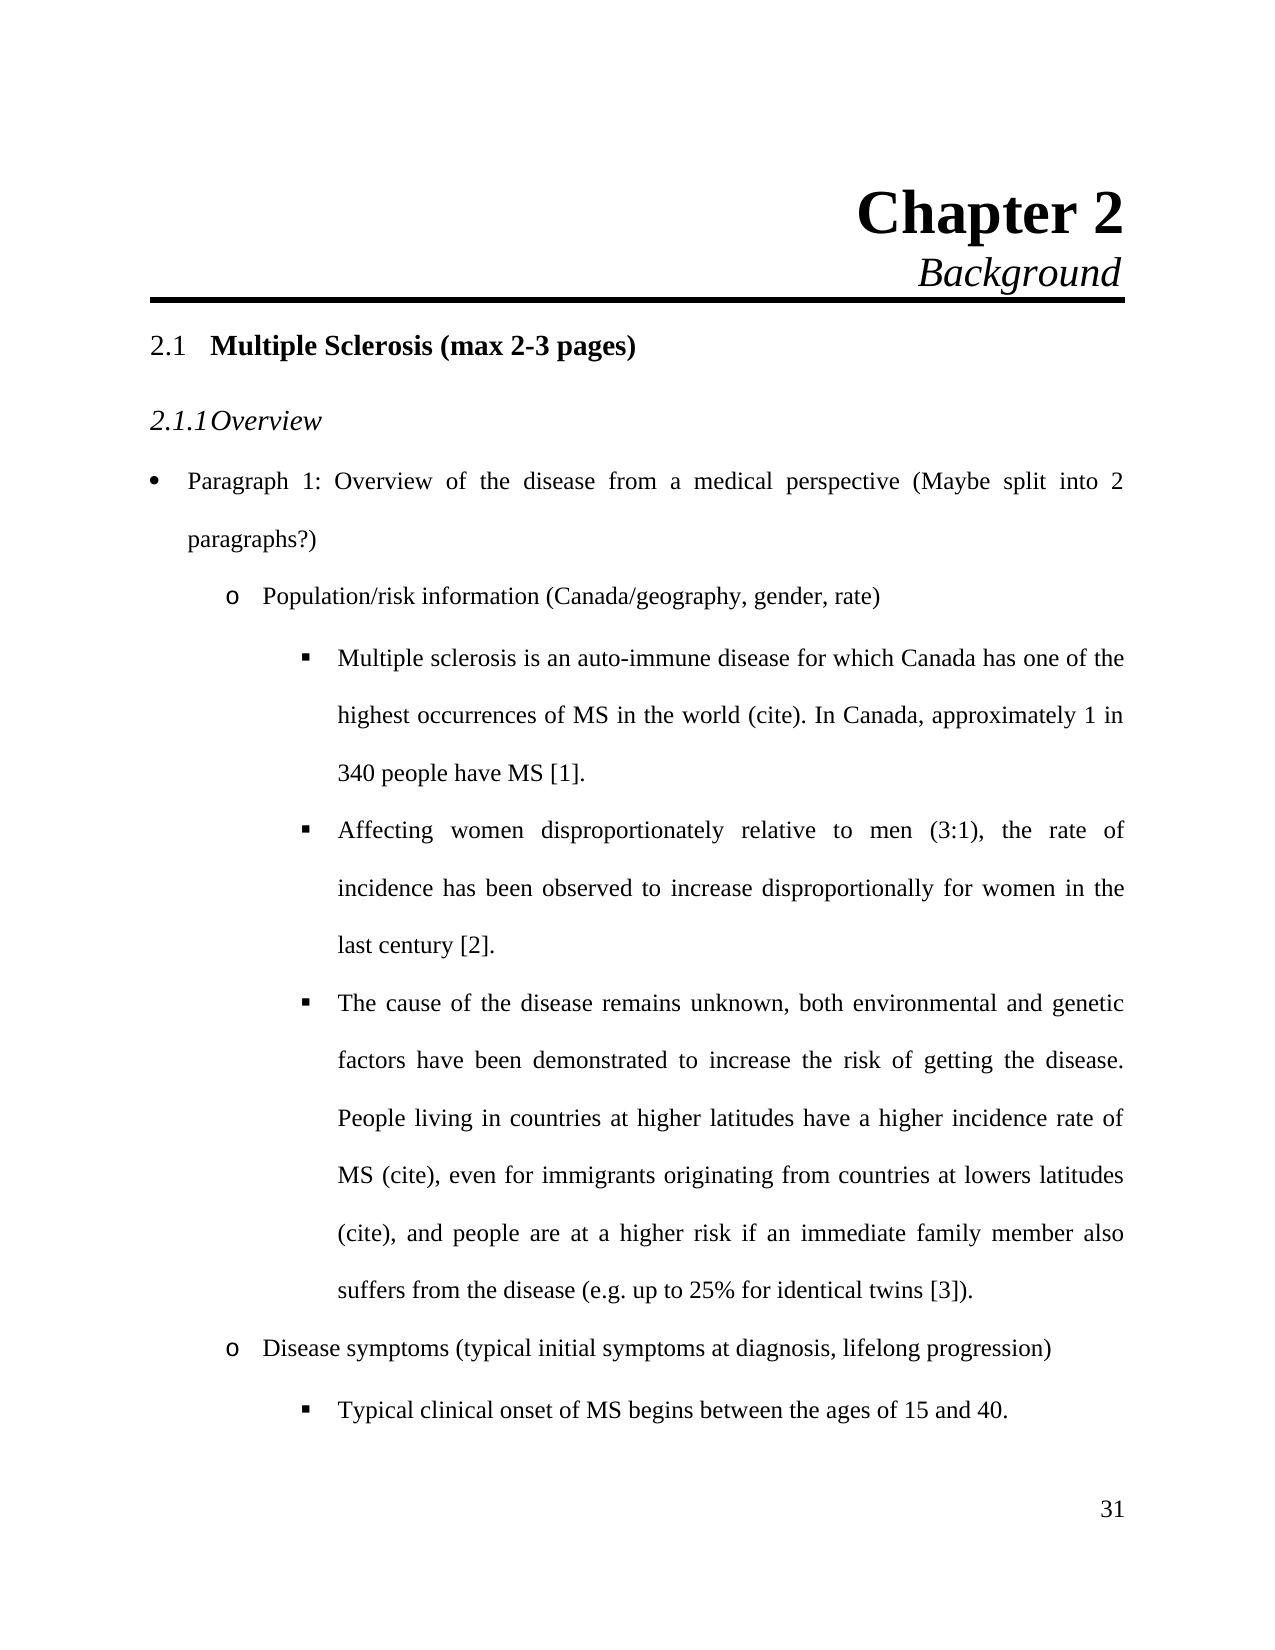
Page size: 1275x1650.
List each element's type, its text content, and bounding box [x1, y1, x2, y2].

list Multiple sclerosis is an auto-immune disease for which Canada has one of the highest occurrences of MS in the world (cite). In Canada, approximately 1 in 340 people have MS [1]. [300, 643, 1125, 787]
list Typical clinical onset of MS begins between the ages of 15 and 40. [300, 1395, 1125, 1423]
subtitle Multiple Sclerosis (max 2-3 pages) [150, 328, 1125, 362]
list The cause of the disease remains unknown, both environmental and genetic factors have been demonstrated to increase the risk of getting the disease. People living in countries at higher latitudes have a higher incidence rate of MS (cite), even for immigrants originating from countries at lowers latitudes (cite), and people are at a higher risk if an immediate family member also suffers from the disease (e.g. up to 25% for identical twins [3]). [300, 988, 1125, 1304]
list Paragraph 1: Overview of the disease from a medical perspective (Maybe split into 2 paragraphs?) [150, 466, 1125, 553]
subtitle Overview [150, 403, 1125, 437]
list Affecting women disproportionately relative to men (3:1), the rate of incidence has been observed to increase disproportionally for women in the last century [2]. [300, 816, 1125, 959]
subtitle Background [150, 175, 1125, 297]
list Population/risk information (Canada/geography, gender, rate) [225, 581, 1125, 612]
list Disease symptoms (typical initial symptoms at diagnosis, lifelong progression) [225, 1333, 1125, 1364]
